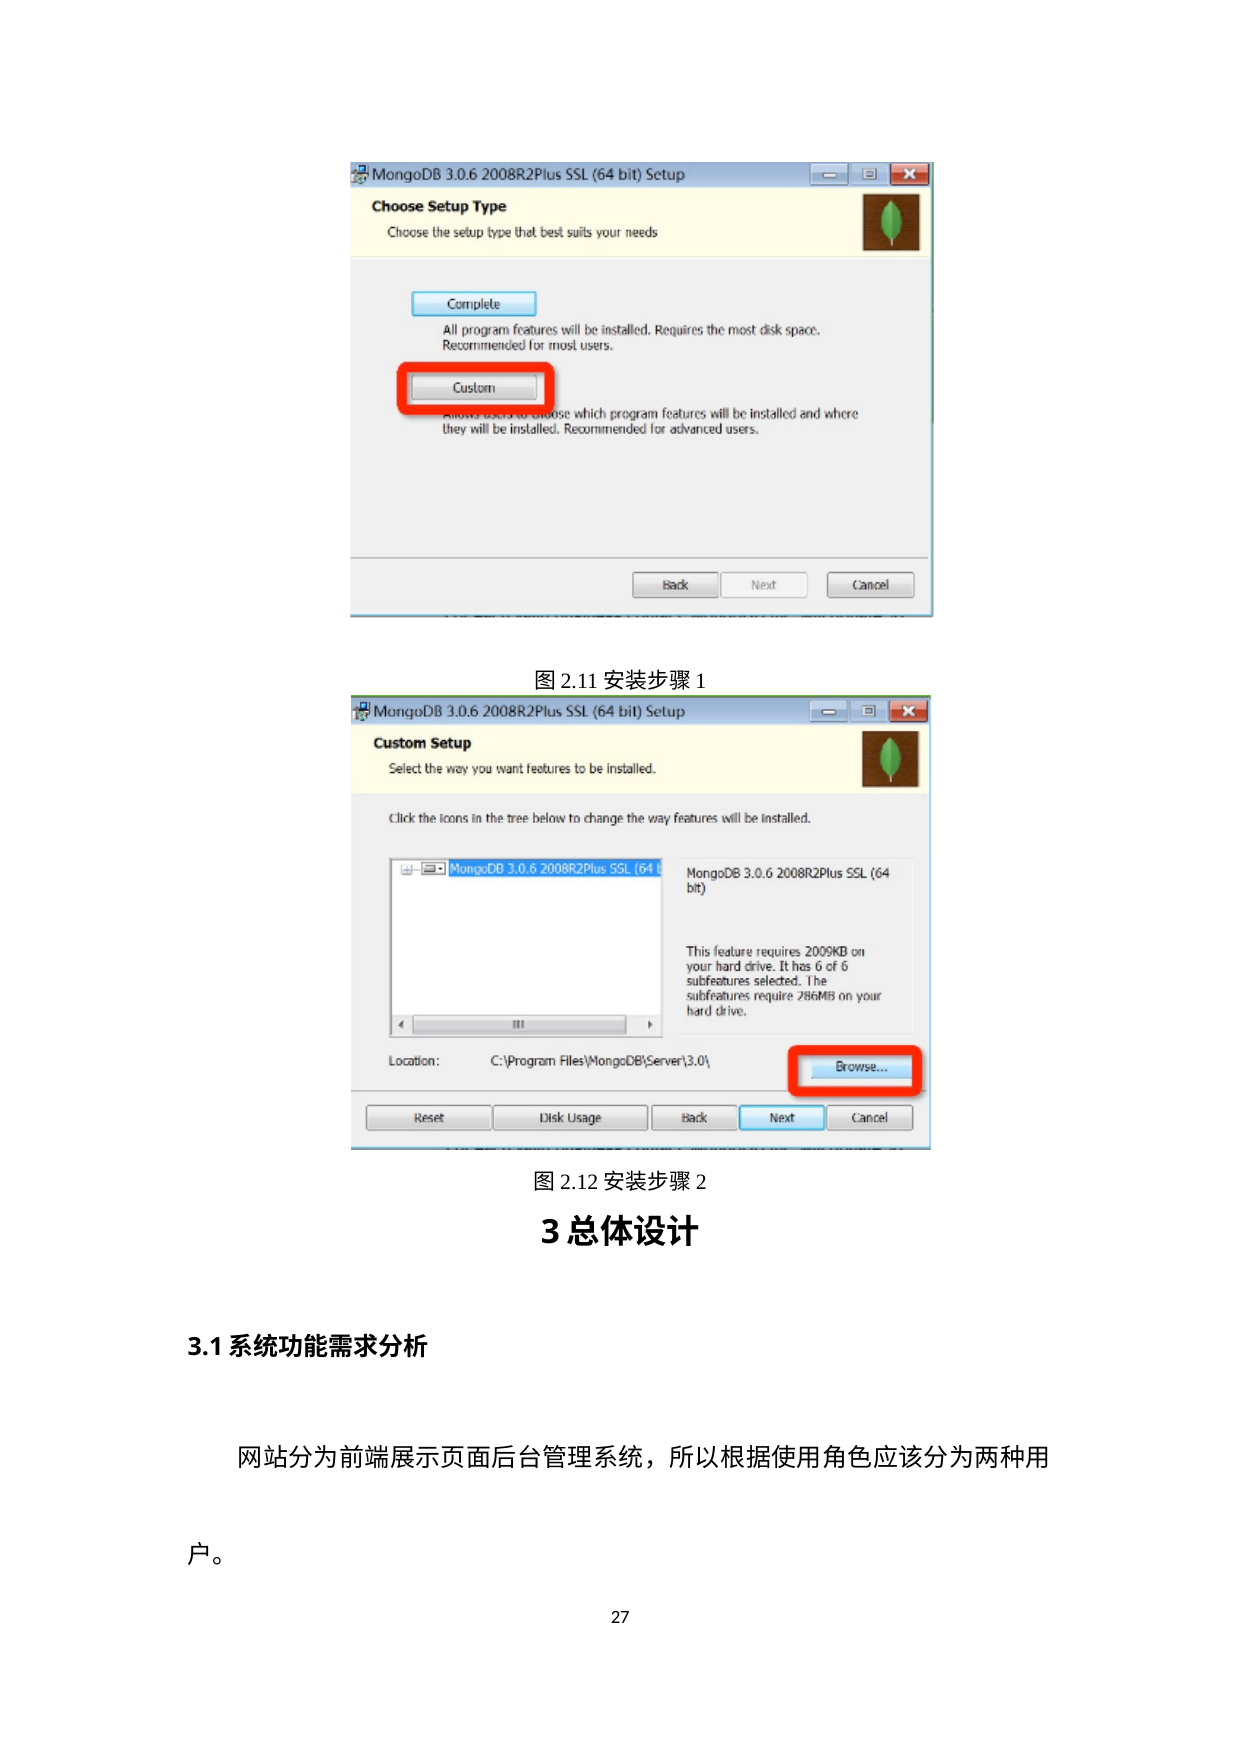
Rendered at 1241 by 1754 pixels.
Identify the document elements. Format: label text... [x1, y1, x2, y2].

picture [350, 162, 934, 619]
subtitle 3.1系统功能需求分析 [187, 1312, 1053, 1377]
text 图2.11 安装步骤1 [187, 663, 1053, 695]
text 网站分为前端展示页面后台管理系统，所以根据使用角色应该分为两种用户。 [187, 1423, 1053, 1585]
picture [351, 695, 933, 1150]
subtitle 3总体设计 [187, 1196, 1053, 1261]
text 图2.12 安装步骤2 [187, 1164, 1053, 1196]
